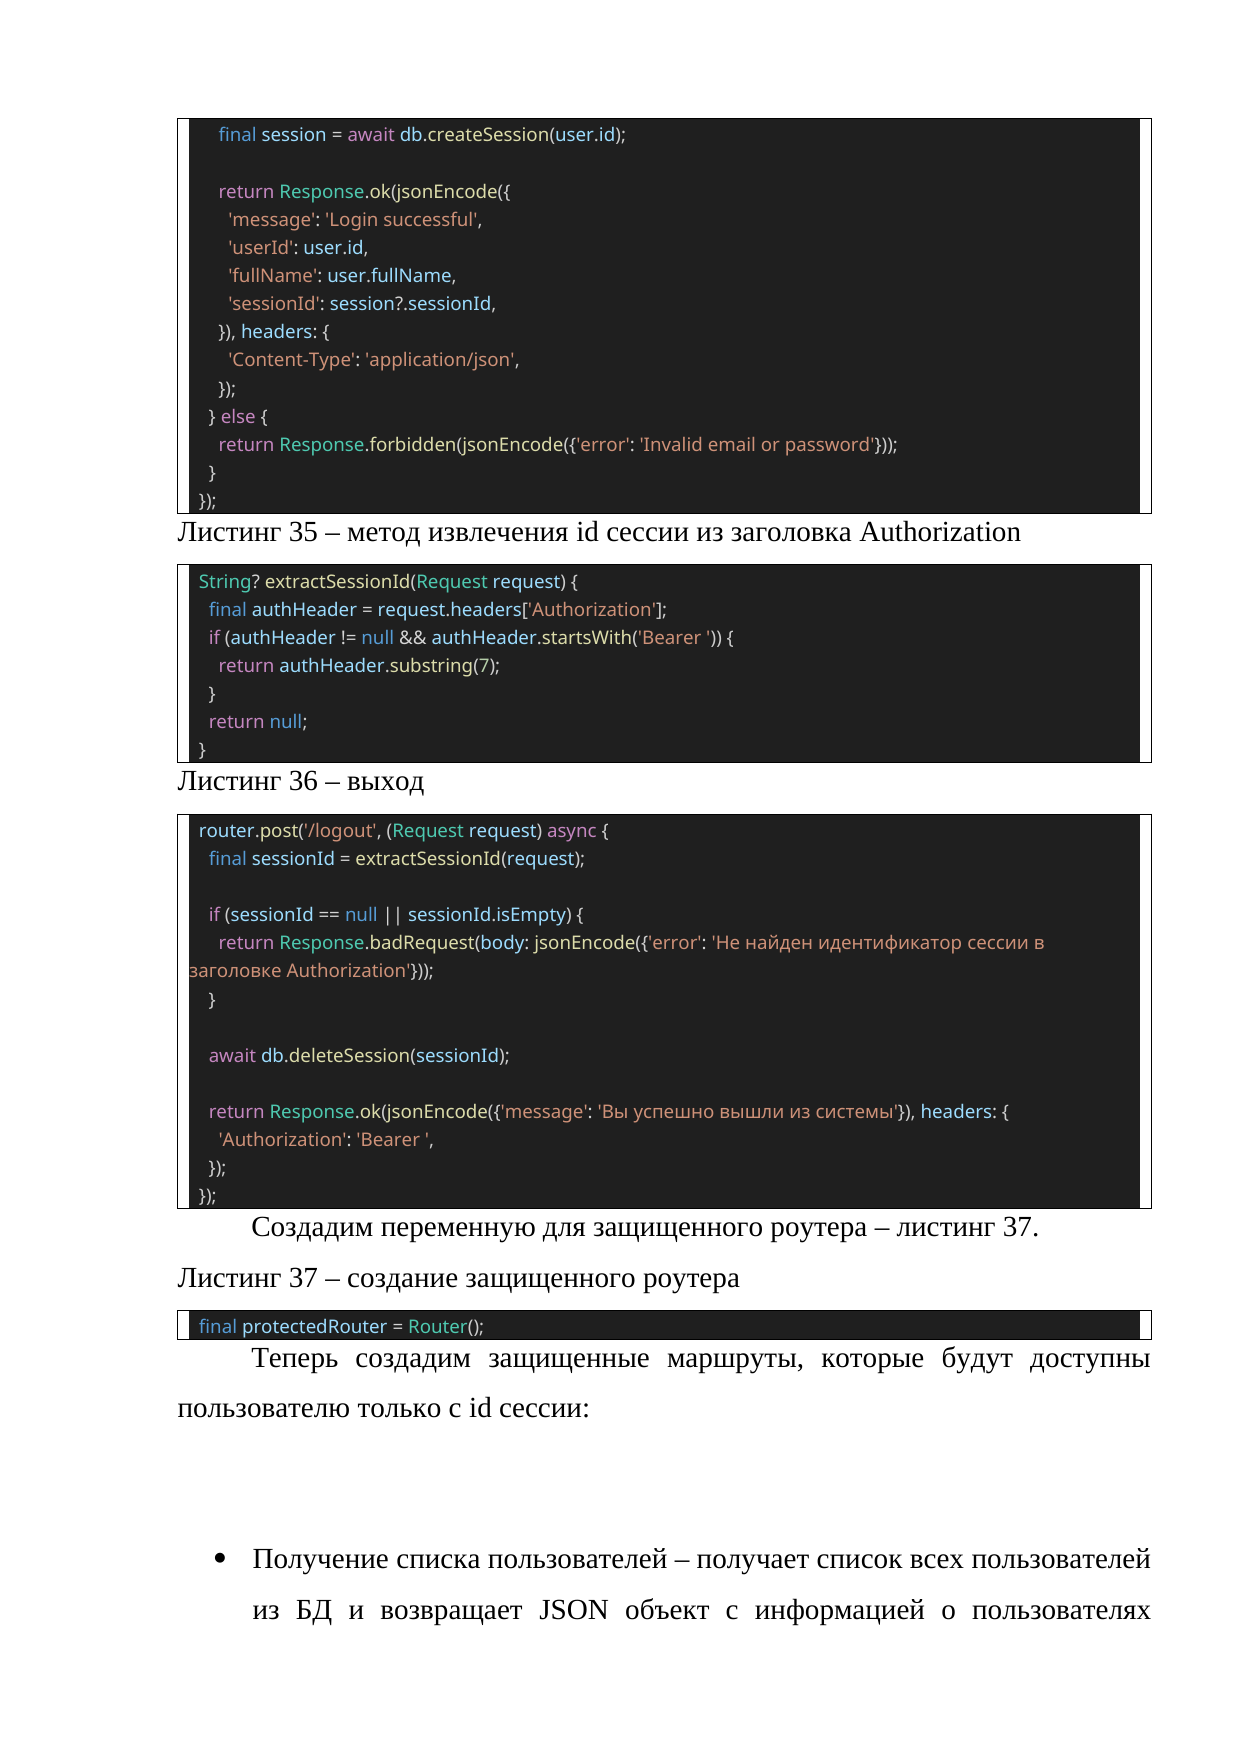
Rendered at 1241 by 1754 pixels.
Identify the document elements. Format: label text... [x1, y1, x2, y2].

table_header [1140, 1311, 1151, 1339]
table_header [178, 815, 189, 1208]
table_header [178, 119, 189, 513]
text Теперь создадим защищенные маршруты, которые будут доступны пользователю только с id сессии: [177, 1340, 1152, 1424]
text Листинг 36 – выход [177, 763, 1152, 797]
text Листинг 37 – создание защищенного роутера [177, 1260, 1152, 1293]
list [215, 1541, 1152, 1625]
text Листинг 35 – метод извлечения id сессии из заголовка Authorization [177, 514, 1152, 547]
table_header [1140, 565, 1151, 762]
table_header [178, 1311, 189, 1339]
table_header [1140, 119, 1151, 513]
text Создадим переменную для защищенного роутера – листинг 37. [177, 1209, 1152, 1243]
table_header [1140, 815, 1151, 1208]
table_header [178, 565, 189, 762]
